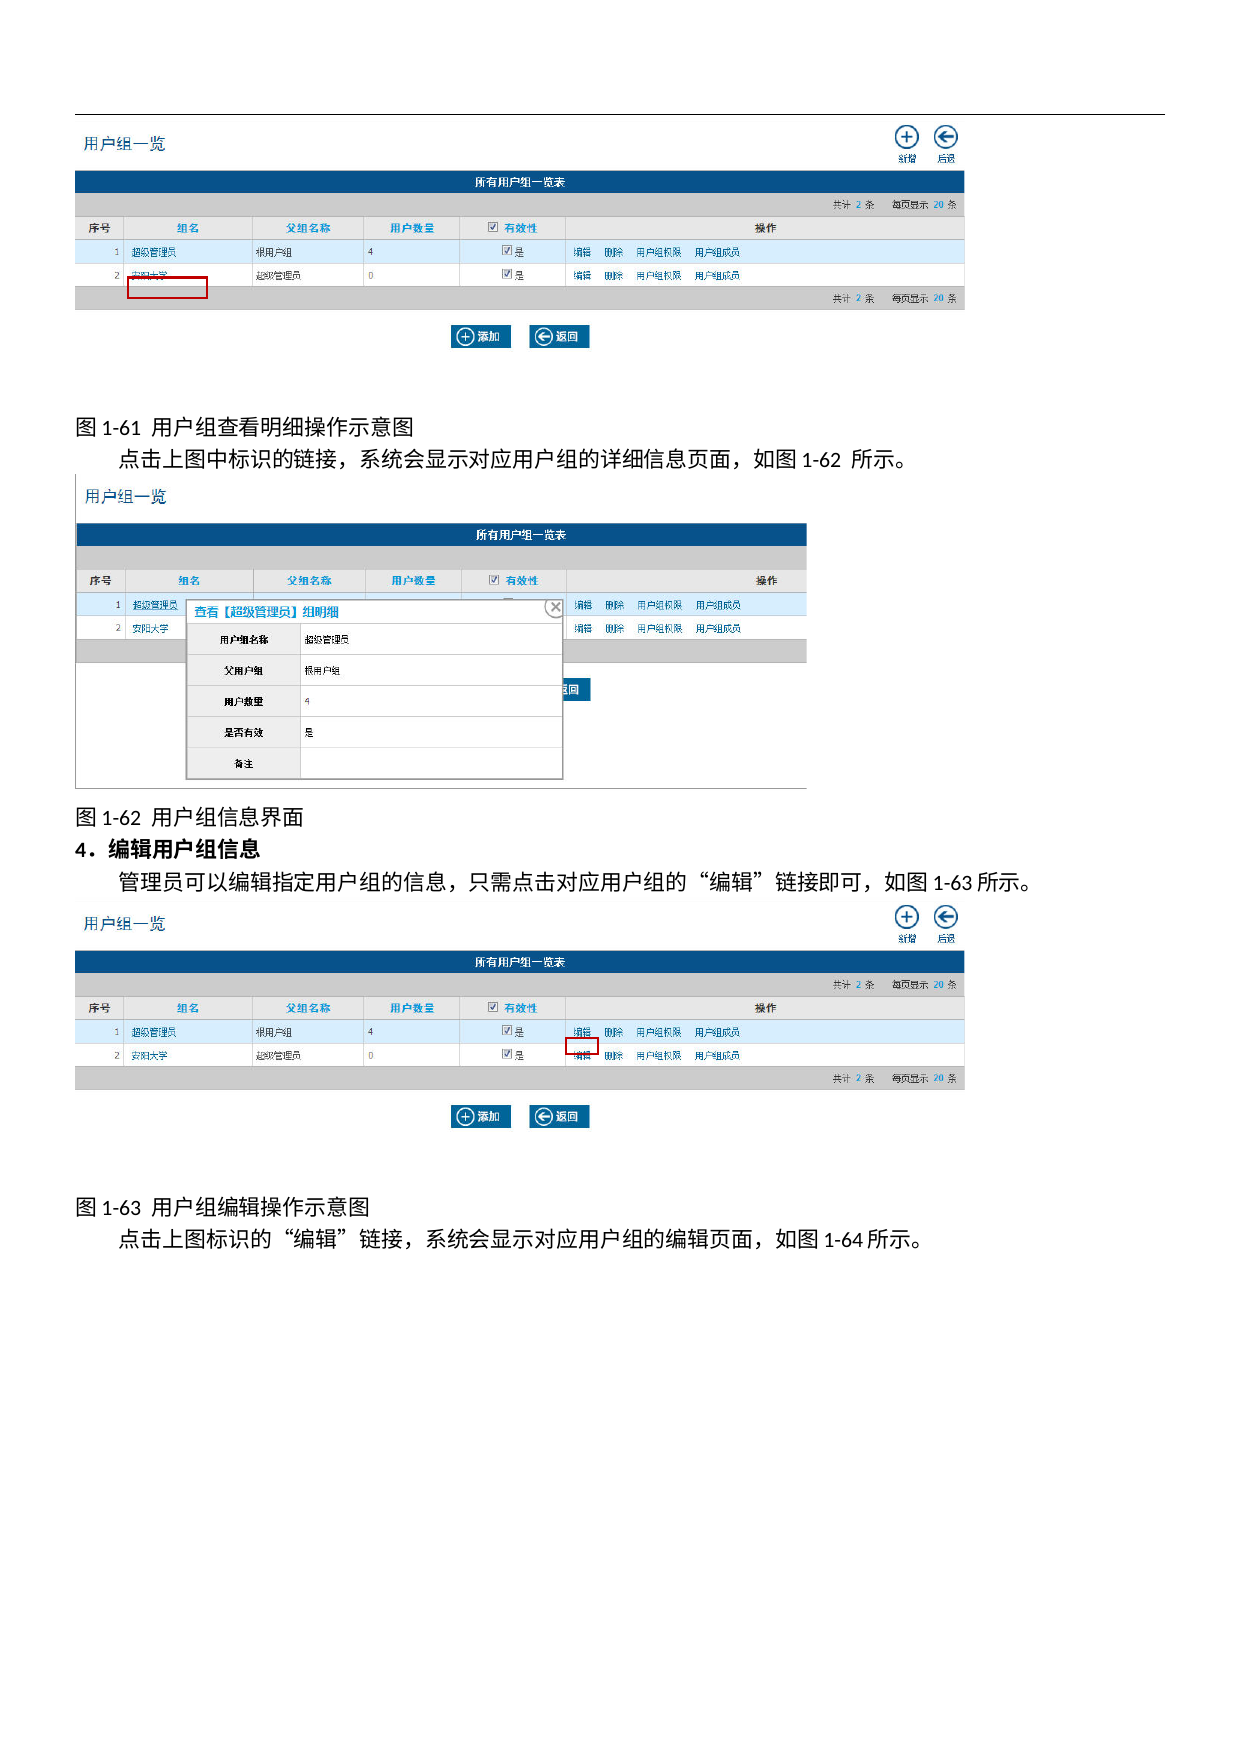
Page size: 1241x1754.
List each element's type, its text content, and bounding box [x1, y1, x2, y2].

list 管理员可以编辑指定用户组的信息，只需点击对应用户组的“编辑”链接即可，如图1-63所示。 [75, 864, 1165, 897]
picture [75, 474, 807, 791]
list 图1-61 用户组查看明细操作示意图 [75, 409, 1165, 442]
list 图1-63 用户组编辑操作示意图 [75, 1189, 1165, 1222]
text 4．编辑用户组信息 [75, 832, 1165, 864]
list 图1-62 用户组信息界面 [75, 799, 1165, 832]
list 点击上图标识的“编辑”链接，系统会显示对应用户组的编辑页面，如图1-64所示。 [75, 1222, 1165, 1254]
picture [75, 117, 965, 380]
list 点击上图中标识的链接，系统会显示对应用户组的详细信息页面，如图1-62 所示。 [75, 442, 1165, 474]
picture [75, 897, 965, 1160]
